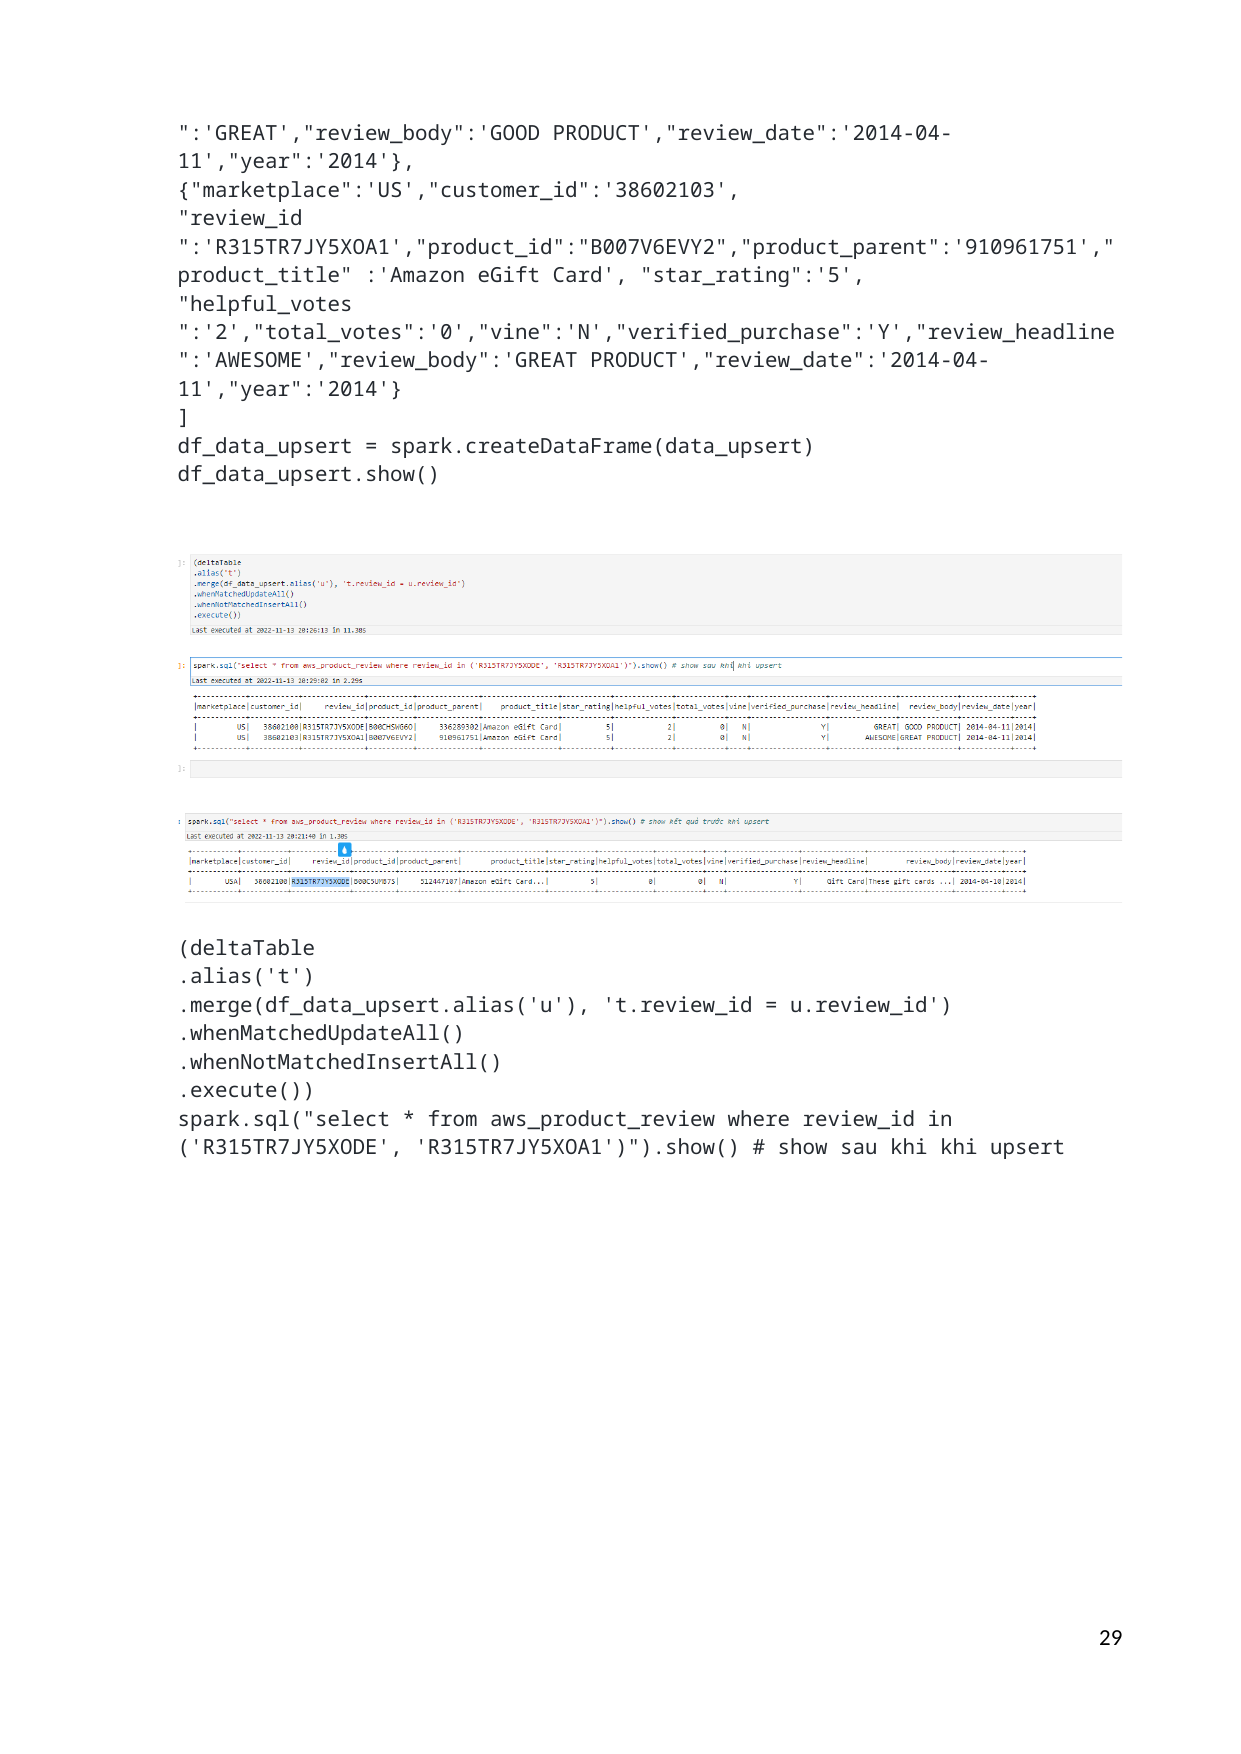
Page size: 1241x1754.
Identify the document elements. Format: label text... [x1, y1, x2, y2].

picture [177, 551, 1123, 798]
text df_data_upsert.show() [177, 459, 1122, 488]
text spark.sql("select * from aws_product_review where review_id in ('R315TR7JY5XODE', 'R315TR7JY5XOA1')").show() # show sau khi khi upsert [177, 1104, 1122, 1161]
text .alias('t') [177, 962, 1122, 990]
text .whenNotMatchedInsertAll() [177, 1047, 1122, 1075]
text (deltaTable [177, 933, 1122, 962]
text .merge(df_data_upsert.alias('u'), 't.review_id = u.review_id') [177, 990, 1122, 1018]
text df_data_upsert = spark.createDataFrame(data_upsert) [177, 431, 1122, 459]
picture [177, 812, 1123, 903]
text {"marketplace":'US',"customer_id":'38602103', "review_id":'R315TR7JY5XOA1',"product_id":"B007V6EVY2","product_parent":'910961751',"product_title" :'Amazon eGift Card', "star_rating":'5', "helpful_votes":'2',"total_votes":'0',"vine":'N',"verified_purchase":'Y',"review_headline":'AWESOME',"review_body":'GREAT PRODUCT',"review_date":'2014-04-11',"year":'2014'} [177, 175, 1122, 402]
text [177, 118, 1122, 175]
text ] [177, 402, 1122, 431]
text .whenMatchedUpdateAll() [177, 1018, 1122, 1047]
text .execute()) [177, 1075, 1122, 1104]
